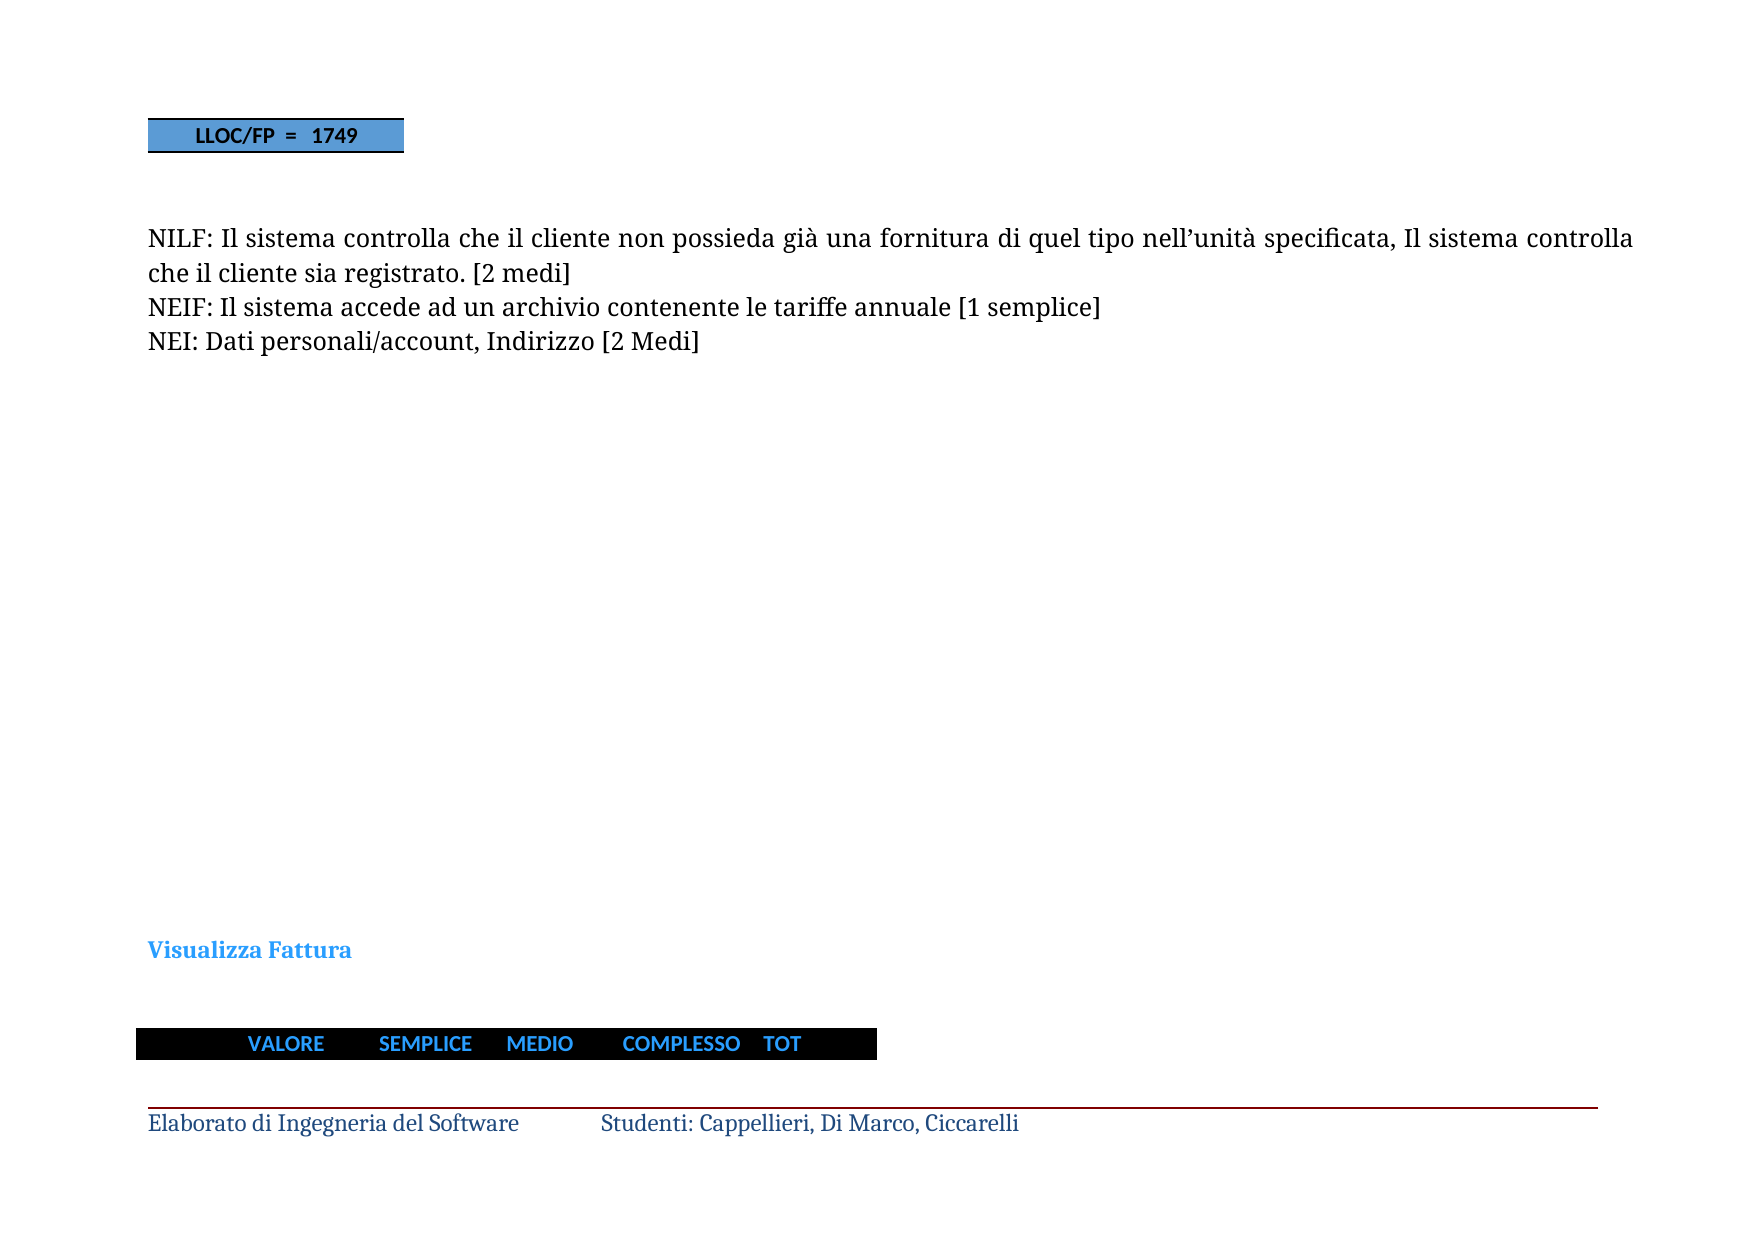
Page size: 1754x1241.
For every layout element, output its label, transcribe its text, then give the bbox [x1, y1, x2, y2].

table_cell LLOC/FP = [148, 120, 304, 151]
table_header VALORE [236, 1029, 368, 1060]
text Visualizza Fattura [148, 936, 1636, 965]
table_header TOT [752, 1029, 876, 1060]
text NEI: Dati personali/account, Indirizzo [2 Medi] [148, 323, 1636, 357]
table_header [137, 1029, 236, 1060]
table_cell 1749 [304, 120, 404, 151]
text NILF: Il sistema controlla che il cliente non possieda già una fornitura di quel tipo nell’unità specificata, Il sistema controlla che il cliente sia registrato. [2 medi] [148, 221, 1636, 289]
text NEIF: Il sistema accede ad un archivio contenente le tariffe annuale [1 semplice] [148, 289, 1636, 323]
table_header COMPLESSO [611, 1029, 752, 1060]
table_header MEDIO [495, 1029, 611, 1060]
table_header SEMPLICE [368, 1029, 495, 1060]
